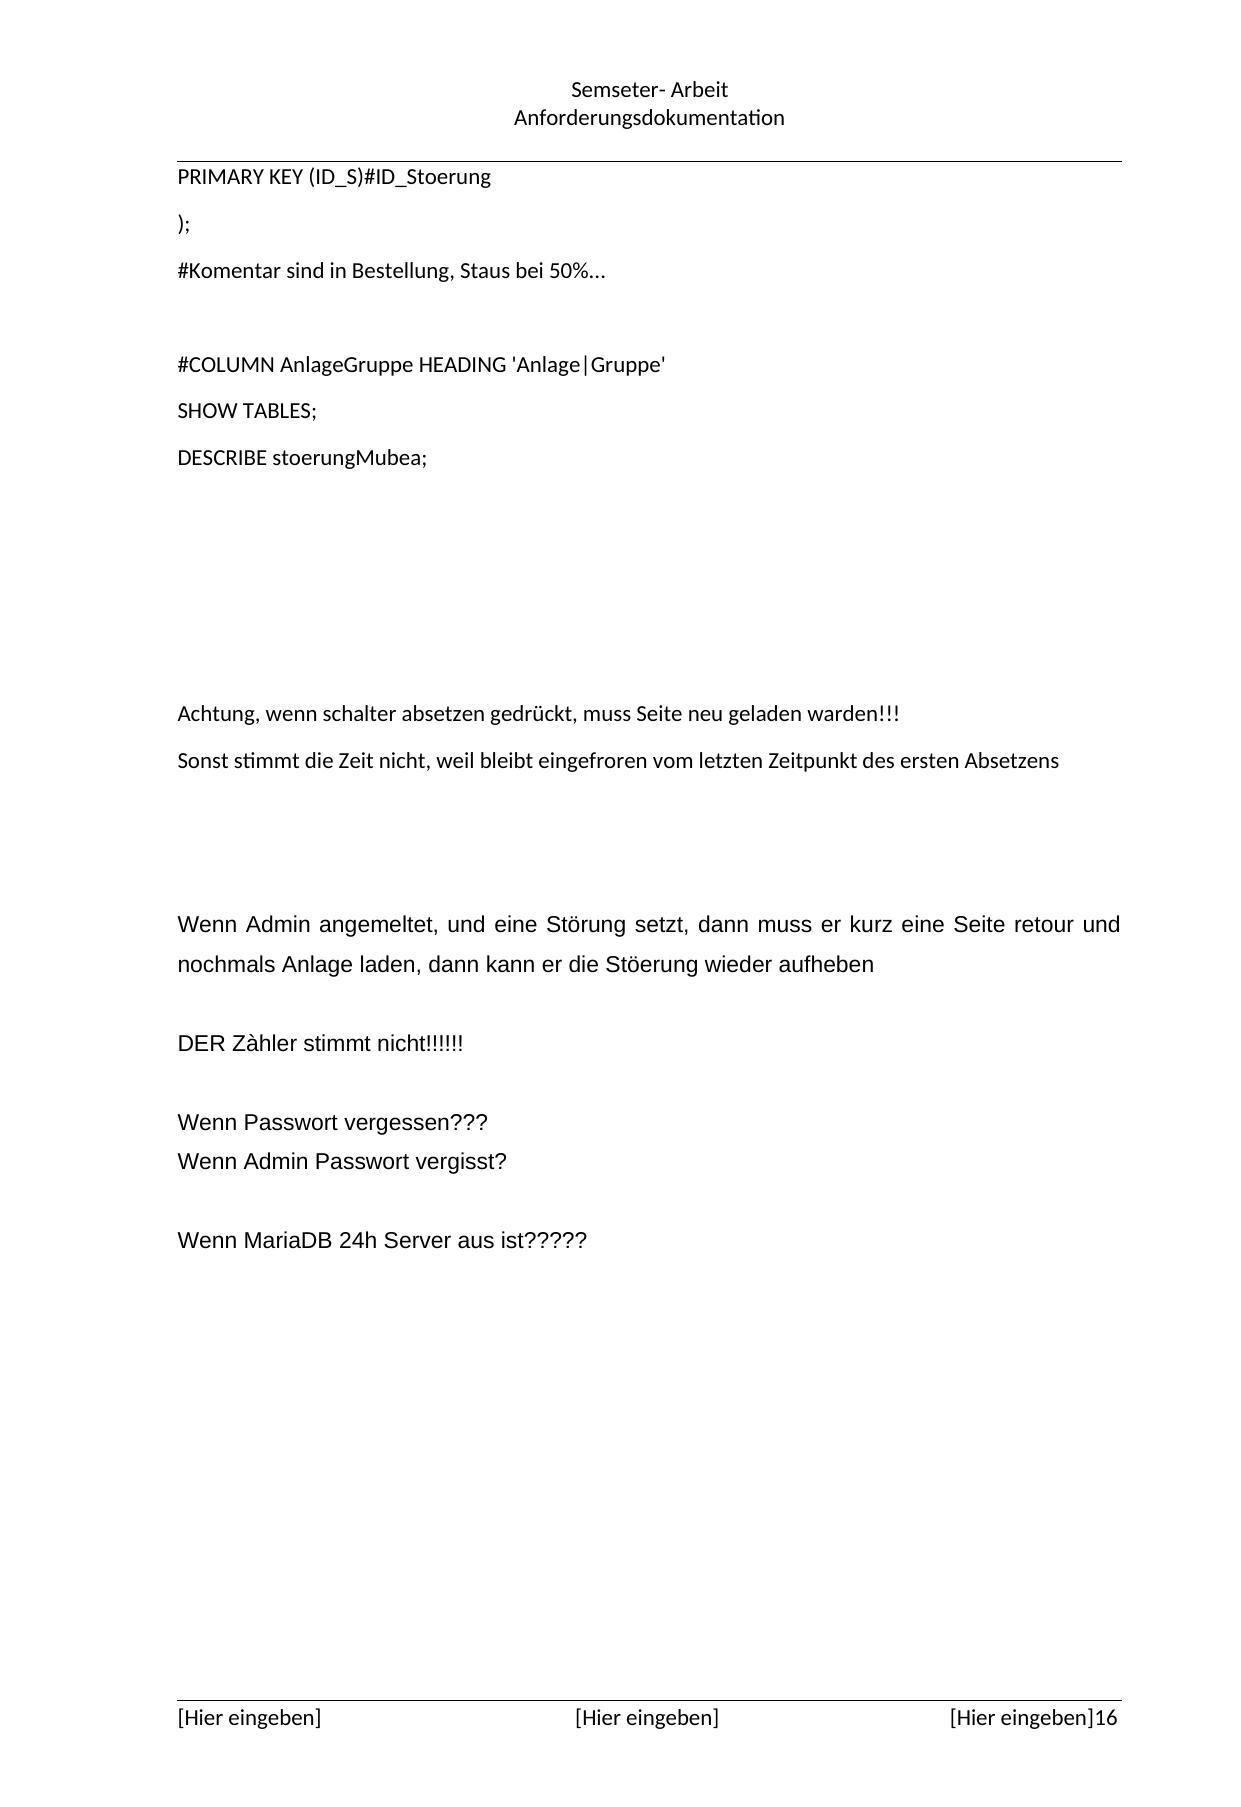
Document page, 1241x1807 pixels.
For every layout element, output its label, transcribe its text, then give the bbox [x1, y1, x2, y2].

text #COLUMN AnlageGruppe HEADING 'Anlage|Gruppe' [177, 350, 1122, 378]
text Achtung, wenn schalter absetzen gedrückt, muss Seite neu geladen warden!!! [177, 699, 1122, 727]
text Wenn Admin Passwort vergisst? [177, 1148, 1122, 1174]
text Sonst stimmt die Zeit nicht, weil bleibt eingefroren vom letzten Zeitpunkt des ersten Absetzens [177, 746, 1122, 774]
text #Komentar sind in Bestellung, Staus bei 50%... [177, 256, 1122, 284]
text Wenn MariaDB 24h Server aus ist????? [177, 1227, 1122, 1253]
text Wenn Passwort vergessen??? [177, 1108, 1122, 1135]
text ); [177, 209, 1122, 237]
text Wenn Admin angemeltet, und eine Störung setzt, dann muss er kurz eine Seite retour und nochmals Anlage laden, dann kann er die Stöerung wieder aufheben [177, 911, 1122, 977]
text DER Zàhler stimmt nicht!!!!!! [177, 1029, 1122, 1056]
text PRIMARY KEY (ID_S)#ID_Stoerung [177, 162, 1122, 190]
text SHOW TABLES; [177, 397, 1122, 424]
text DESCRIBE stoerungMubea; [177, 443, 1122, 471]
